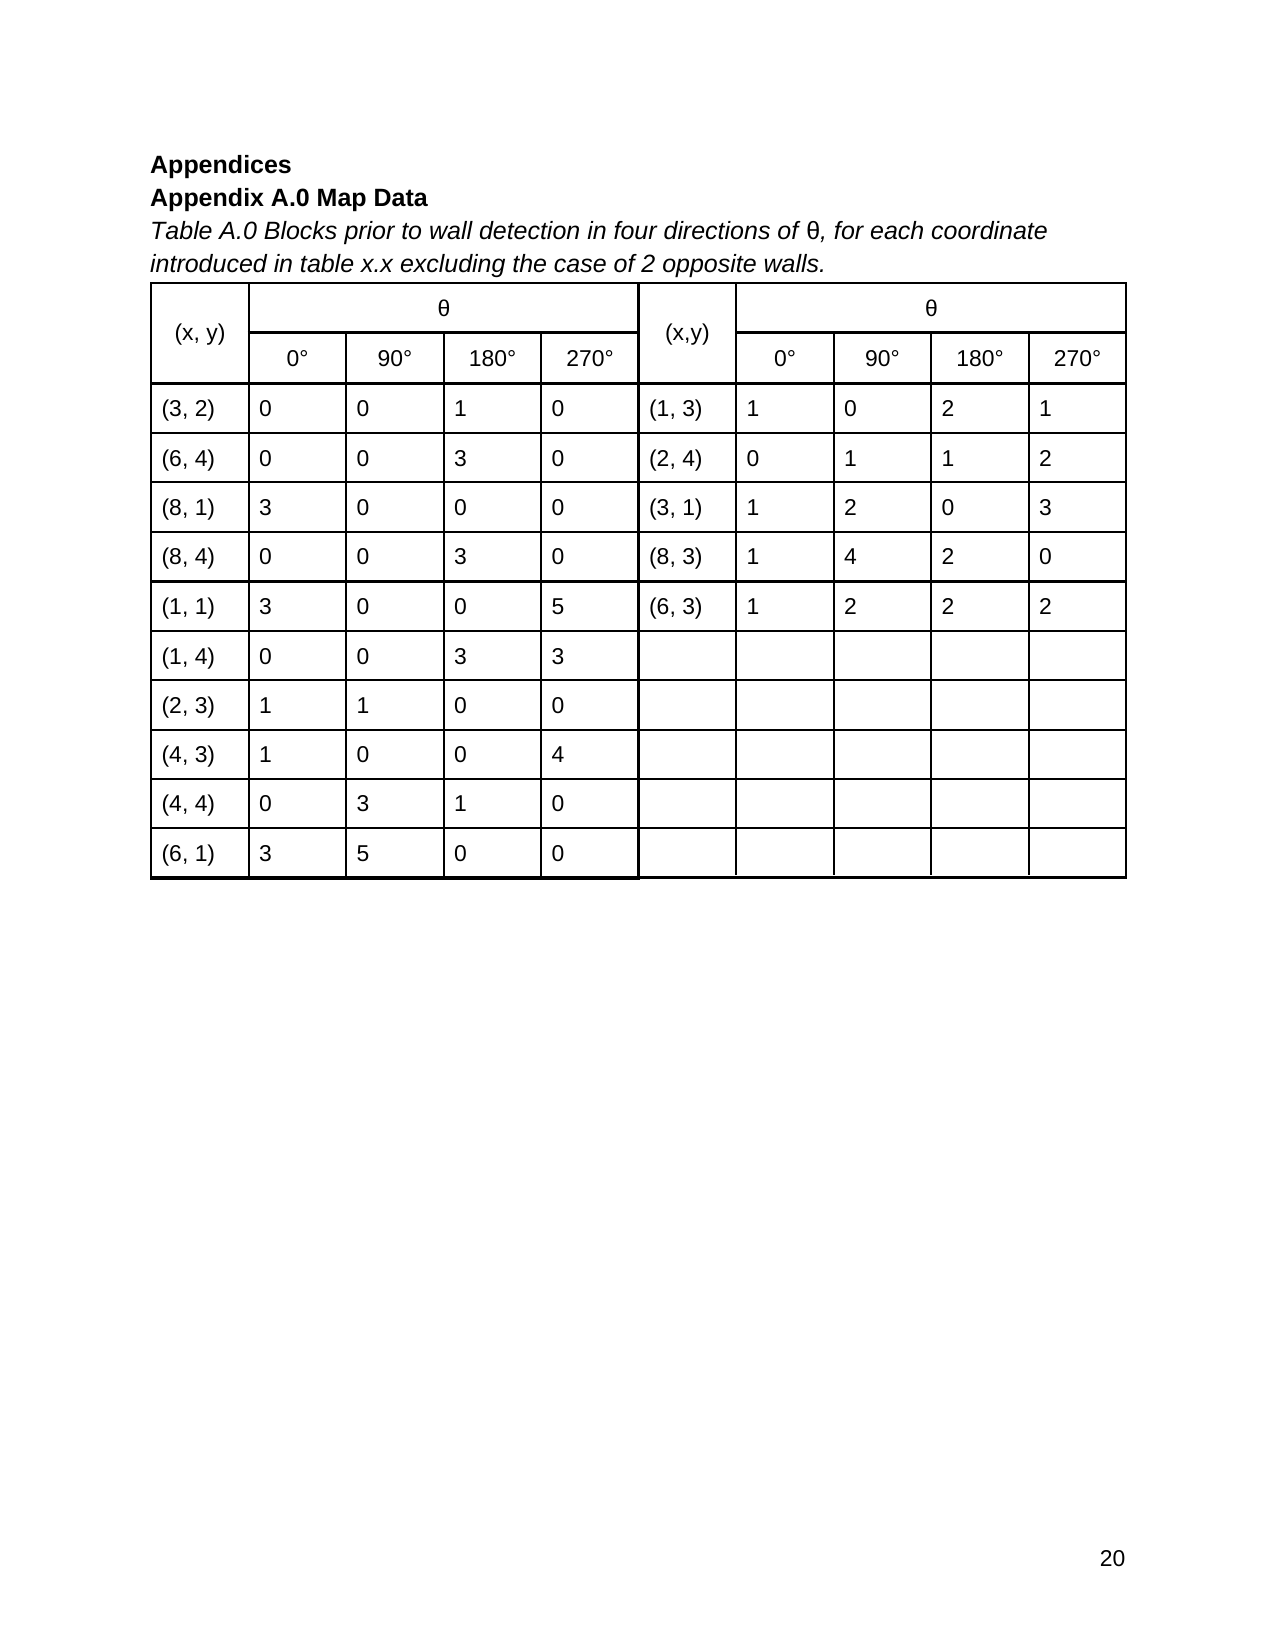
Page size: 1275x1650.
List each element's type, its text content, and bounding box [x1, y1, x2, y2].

table_cell 0 [445, 681, 540, 729]
table_cell 90° [347, 334, 443, 382]
table_cell (1, 3) [640, 385, 735, 432]
table_header (x, y) [152, 284, 248, 382]
table_cell 1 [250, 681, 345, 729]
table_cell 0 [445, 829, 540, 876]
table_cell 0 [542, 385, 637, 432]
table_cell 0 [347, 583, 443, 630]
table_cell [932, 780, 1028, 827]
table_cell 2 [835, 583, 930, 630]
table_cell 0° [250, 334, 345, 382]
table_cell 3 [445, 434, 540, 481]
table_cell 3 [347, 780, 443, 827]
subtitle Appendices [150, 150, 1125, 179]
table_cell 0 [542, 780, 637, 827]
table_header θ [250, 284, 637, 331]
table_cell [1030, 780, 1125, 827]
table_cell (6, 3) [640, 583, 735, 630]
table_cell [640, 780, 735, 827]
table_cell [737, 731, 833, 778]
table_cell (2, 4) [640, 434, 735, 481]
table_cell [835, 780, 930, 827]
table_cell 270° [542, 334, 637, 382]
table_cell 1 [737, 583, 833, 630]
table_cell (4, 3) [152, 731, 248, 778]
table_cell 0 [250, 533, 345, 580]
table_cell 0 [542, 829, 637, 876]
table_cell 2 [1030, 583, 1125, 630]
table_header (x,y) [640, 284, 735, 382]
table_cell 3 [250, 583, 345, 630]
table_cell (6, 4) [152, 434, 248, 481]
table_cell 1 [1030, 385, 1125, 432]
table_cell 0 [445, 483, 540, 531]
table_cell 0 [250, 780, 345, 827]
table_cell 2 [932, 385, 1028, 432]
table_cell 0 [250, 434, 345, 481]
table_cell 0 [542, 533, 637, 580]
table_cell [737, 681, 833, 729]
table_cell [640, 632, 735, 679]
table_cell (2, 3) [152, 681, 248, 729]
table_cell 3 [445, 533, 540, 580]
table_cell 0 [250, 385, 345, 432]
table_cell (3, 2) [152, 385, 248, 432]
table_cell [736, 829, 833, 876]
table_cell [835, 632, 930, 679]
table_cell 5 [542, 583, 637, 630]
table_cell 0 [445, 583, 540, 630]
table_cell 0 [347, 385, 443, 432]
table_cell 1 [737, 385, 833, 432]
table_cell 0 [1030, 533, 1125, 580]
table_cell 1 [737, 533, 833, 580]
table_cell 3 [1030, 483, 1125, 531]
table_cell 1 [347, 681, 443, 729]
table_cell 0 [347, 632, 443, 679]
table_cell 5 [347, 829, 443, 876]
table_cell (1, 1) [152, 583, 248, 630]
table_cell [737, 780, 833, 827]
table_cell 0° [737, 334, 833, 382]
table_cell 2 [835, 483, 930, 531]
table_cell 0 [542, 434, 637, 481]
table_cell (6, 1) [152, 829, 248, 876]
table_cell 1 [445, 780, 540, 827]
table_cell 1 [835, 434, 930, 481]
table_cell 1 [737, 483, 833, 531]
table_cell [1030, 681, 1125, 729]
table_cell (8, 1) [152, 483, 248, 531]
table_cell (3, 1) [640, 483, 735, 531]
table_cell (1, 4) [152, 632, 248, 679]
table_cell 0 [835, 385, 930, 432]
table_cell 0 [932, 483, 1028, 531]
table_cell 4 [542, 731, 637, 778]
table_cell 2 [1030, 434, 1125, 481]
table_cell [640, 681, 735, 729]
table_cell (8, 4) [152, 533, 248, 580]
text Table A.0 Blocks prior to wall detection in four directions of θ, for each coordinate introduced in table x.x excluding the case of 2 opposite walls. [150, 216, 1125, 278]
table_cell [640, 829, 736, 876]
table_cell 0 [347, 434, 443, 481]
table_cell 180° [445, 334, 540, 382]
table_cell 2 [932, 533, 1028, 580]
table_cell (8, 3) [640, 533, 735, 580]
table_cell [932, 681, 1028, 729]
table_cell 0 [445, 731, 540, 778]
table_cell 0 [347, 533, 443, 580]
table_cell [834, 829, 931, 876]
table_cell 0 [737, 434, 833, 481]
table_cell [1029, 829, 1125, 876]
table_cell 90° [835, 334, 930, 382]
table_cell [1030, 731, 1125, 778]
table_cell 180° [932, 334, 1028, 382]
table_cell [835, 731, 930, 778]
table_cell 2 [932, 583, 1028, 630]
table_cell 1 [250, 731, 345, 778]
table_cell 1 [445, 385, 540, 432]
table_cell 4 [835, 533, 930, 580]
table_cell 0 [250, 632, 345, 679]
table_cell 0 [542, 483, 637, 531]
table_cell 1 [932, 434, 1028, 481]
table_cell [835, 681, 930, 729]
table_header θ [737, 284, 1125, 331]
table_cell [640, 731, 735, 778]
table_cell 0 [347, 731, 443, 778]
table_cell 0 [542, 681, 637, 729]
table_cell 3 [250, 829, 345, 876]
table_cell 3 [445, 632, 540, 679]
table_cell [932, 632, 1028, 679]
table_cell [932, 731, 1028, 778]
table_cell 0 [347, 483, 443, 531]
table_cell [1030, 632, 1125, 679]
table_cell 3 [250, 483, 345, 531]
table_cell (4, 4) [152, 780, 248, 827]
table_cell 270° [1030, 334, 1125, 382]
table_cell 3 [542, 632, 637, 679]
table_cell [931, 829, 1028, 876]
table_cell [737, 632, 833, 679]
subtitle Appendix A.0 Map Data [150, 183, 1125, 212]
